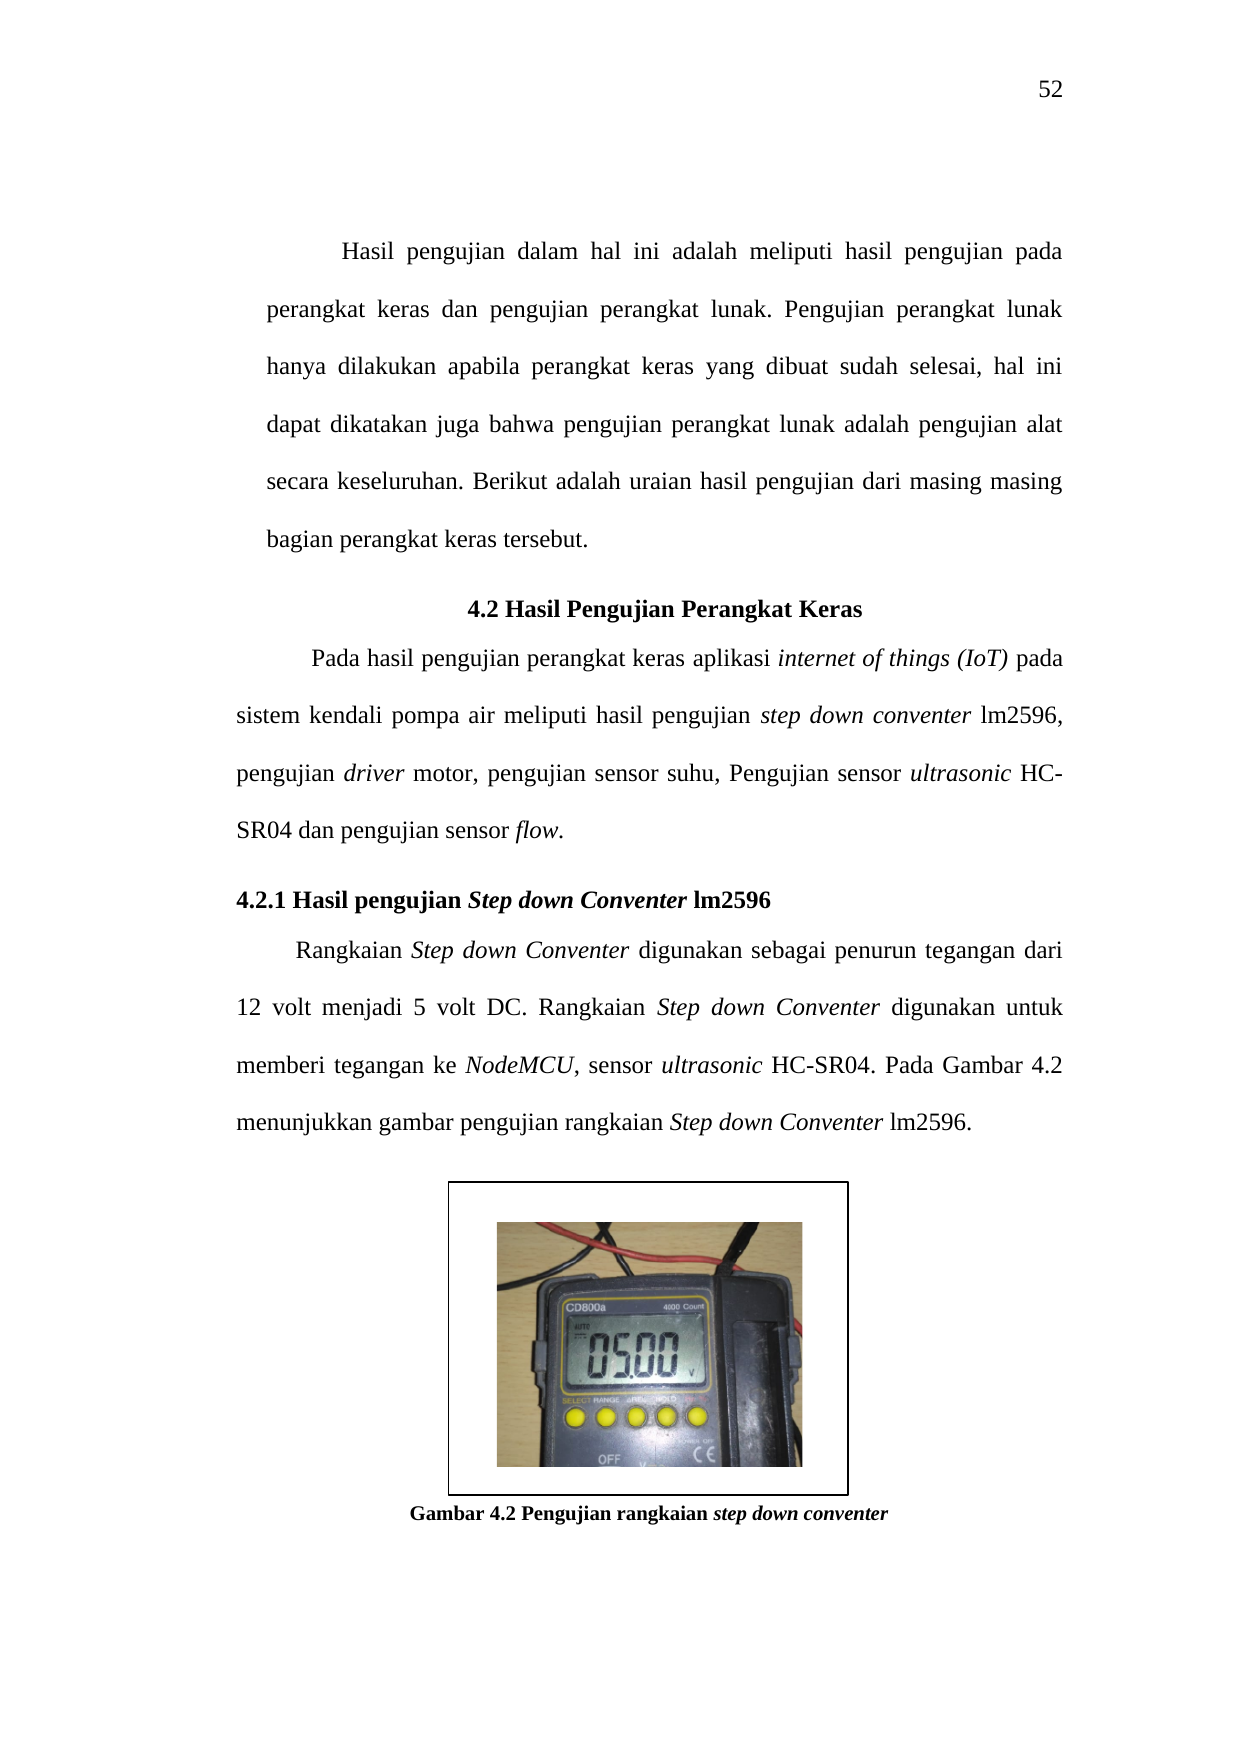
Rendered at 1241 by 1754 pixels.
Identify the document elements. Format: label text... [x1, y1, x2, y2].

text Pada hasil pengujian perangkat keras aplikasi internet of things (IoT) pada sistem kendali pompa air meliputi hasil pengujian step down conventer lm2596, pengujian driver motor, pengujian sensor suhu, Pengujian sensor ultrasonic HC-SR04 dan pengujian sensor flow. [236, 643, 1063, 844]
text Rangkaian Step down Conventer digunakan sebagai penurun tegangan dari 12 volt menjadi 5 volt DC. Rangkaian Step down Conventer digunakan untuk memberi tegangan ke NodeMCU, sensor ultrasonic HC-SR04. Pada Gambar 4.2 menunjukkan gambar pengujian rangkaian Step down Conventer lm2596. [236, 935, 1063, 1136]
picture [496, 1222, 803, 1467]
text Hasil pengujian dalam hal ini adalah meliputi hasil pengujian pada perangkat keras dan pengujian perangkat lunak. Pengujian perangkat lunak hanya dilakukan apabila perangkat keras yang dibuat sudah selesai, hal ini dapat dikatakan juga bahwa pengujian perangkat lunak adalah pengujian alat secara keseluruhan. Berikut adalah uraian hasil pengujian dari masing masing bagian perangkat keras tersebut. [266, 236, 1063, 552]
subtitle 4.2 Hasil Pengujian Perangkat Keras [266, 594, 1063, 622]
subtitle 4.2.1 Hasil pengujian Step down Conventer lm2596 [236, 886, 1063, 914]
subtitle Gambar 4.2 Pengujian rangkaian step down conventer [236, 1501, 1063, 1525]
